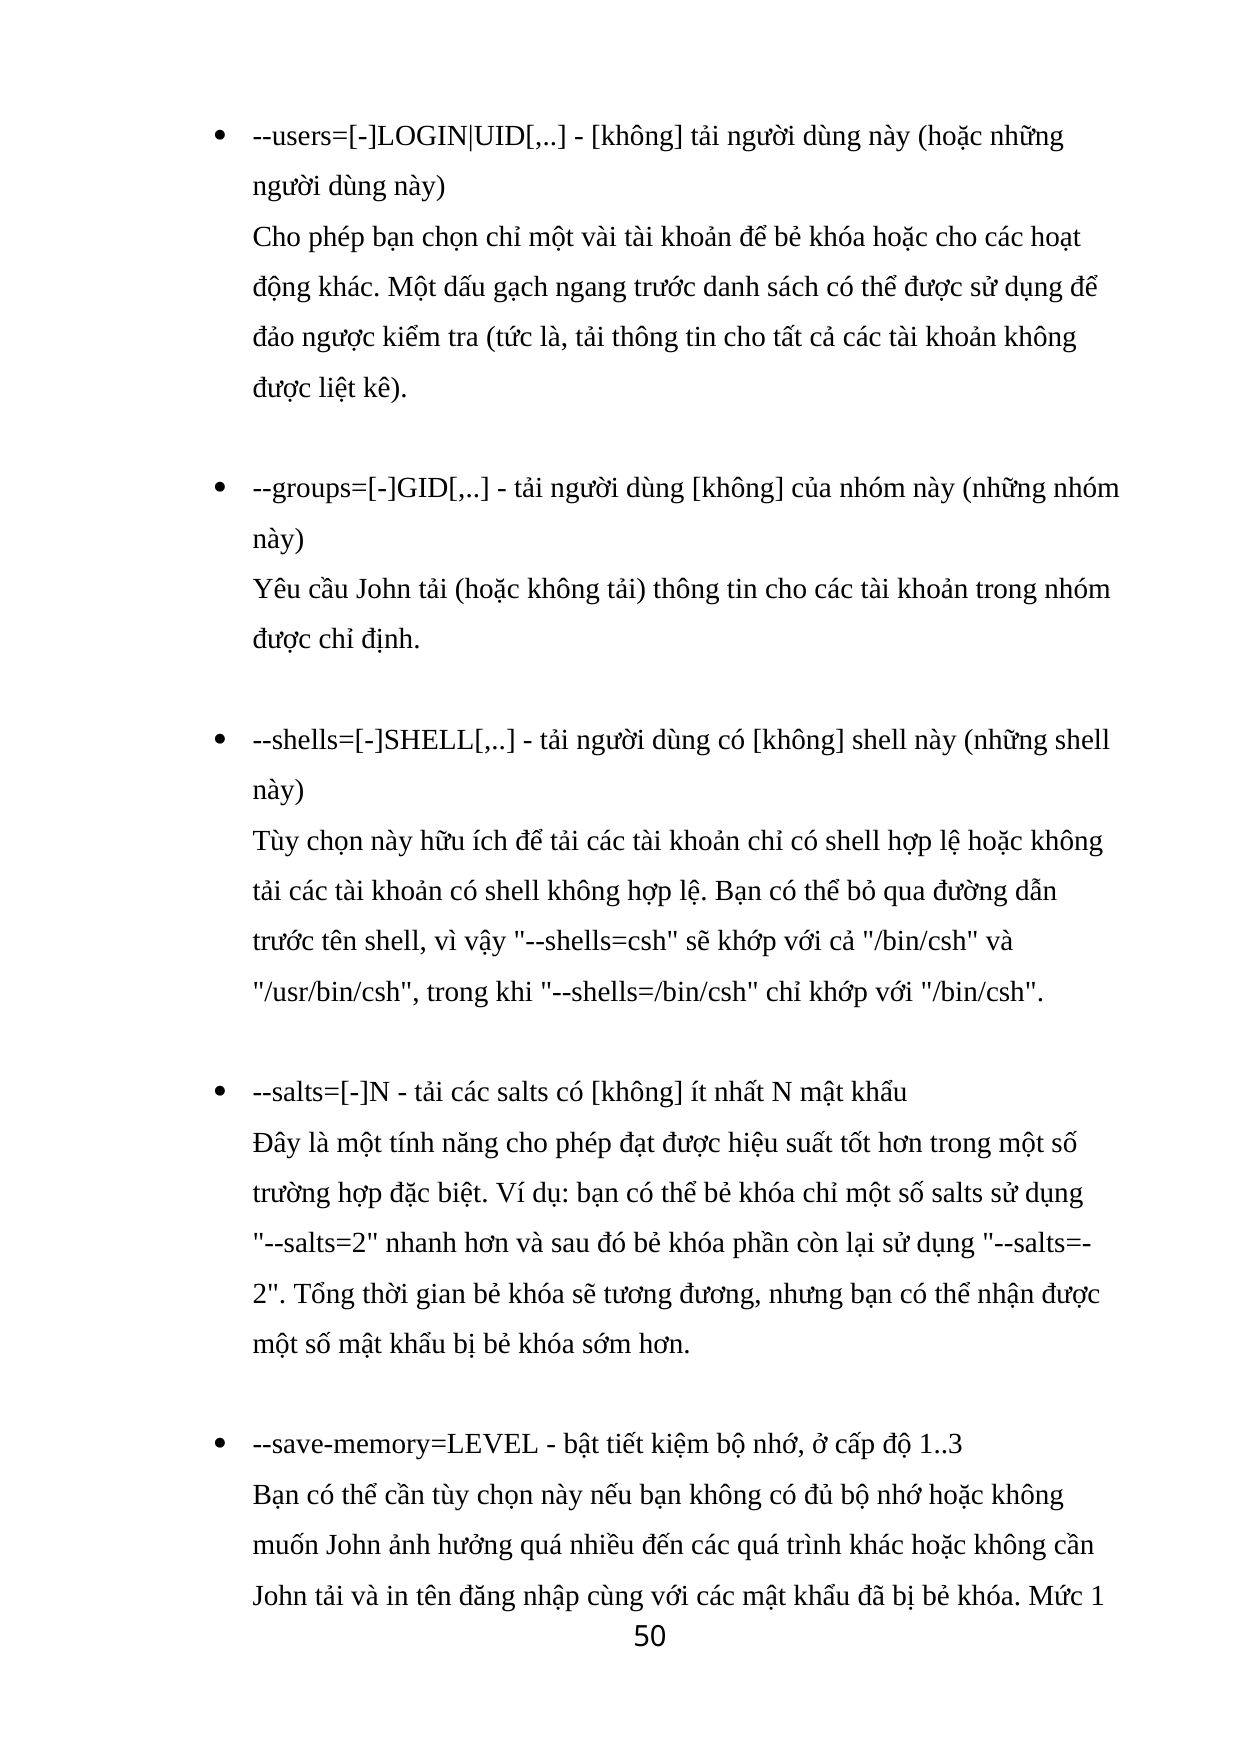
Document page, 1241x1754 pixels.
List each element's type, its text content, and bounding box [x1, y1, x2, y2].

list --salts=[-]N - tải các salts có [không] ít nhất N mật khẩu [215, 1074, 1122, 1108]
list --save-memory=LEVEL - bật tiết kiệm bộ nhớ, ở cấp độ 1..3 [215, 1427, 1122, 1460]
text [252, 1477, 1122, 1611]
text Tùy chọn này hữu ích để tải các tài khoản chỉ có shell hợp lệ hoặc không tải các tài khoản có shell không hợp lệ. Bạn có thể bỏ qua đường dẫn trước tên shell, vì vậy "--shells=csh" sẽ khớp với cả "/bin/csh" và "/usr/bin/csh", trong khi "--shells=/bin/csh" chỉ khớp với "/bin/csh". [252, 823, 1122, 1007]
text Cho phép bạn chọn chỉ một vài tài khoản để bẻ khóa hoặc cho các hoạt động khác. Một dấu gạch ngang trước danh sách có thể được sử dụng để đảo ngược kiểm tra (tức là, tải thông tin cho tất cả các tài khoản không được liệt kê). [252, 219, 1122, 403]
list --users=[-]LOGIN|UID[,..] - [không] tải người dùng này (hoặc những người dùng này) [215, 118, 1122, 202]
text Đây là một tính năng cho phép đạt được hiệu suất tốt hơn trong một số trường hợp đặc biệt. Ví dụ: bạn có thể bẻ khóa chỉ một số salts sử dụng "--salts=2" nhanh hơn và sau đó bẻ khóa phần còn lại sử dụng "--salts=-2". Tổng thời gian bẻ khóa sẽ tương đương, nhưng bạn có thể nhận được một số mật khẩu bị bẻ khóa sớm hơn. [252, 1125, 1122, 1359]
text Yêu cầu John tải (hoặc không tải) thông tin cho các tài khoản trong nhóm được chỉ định. [252, 571, 1122, 655]
list --shells=[-]SHELL[,..] - tải người dùng có [không] shell này (những shell này) [215, 722, 1122, 806]
list --groups=[-]GID[,..] - tải người dùng [không] của nhóm này (những nhóm này) [215, 470, 1122, 554]
